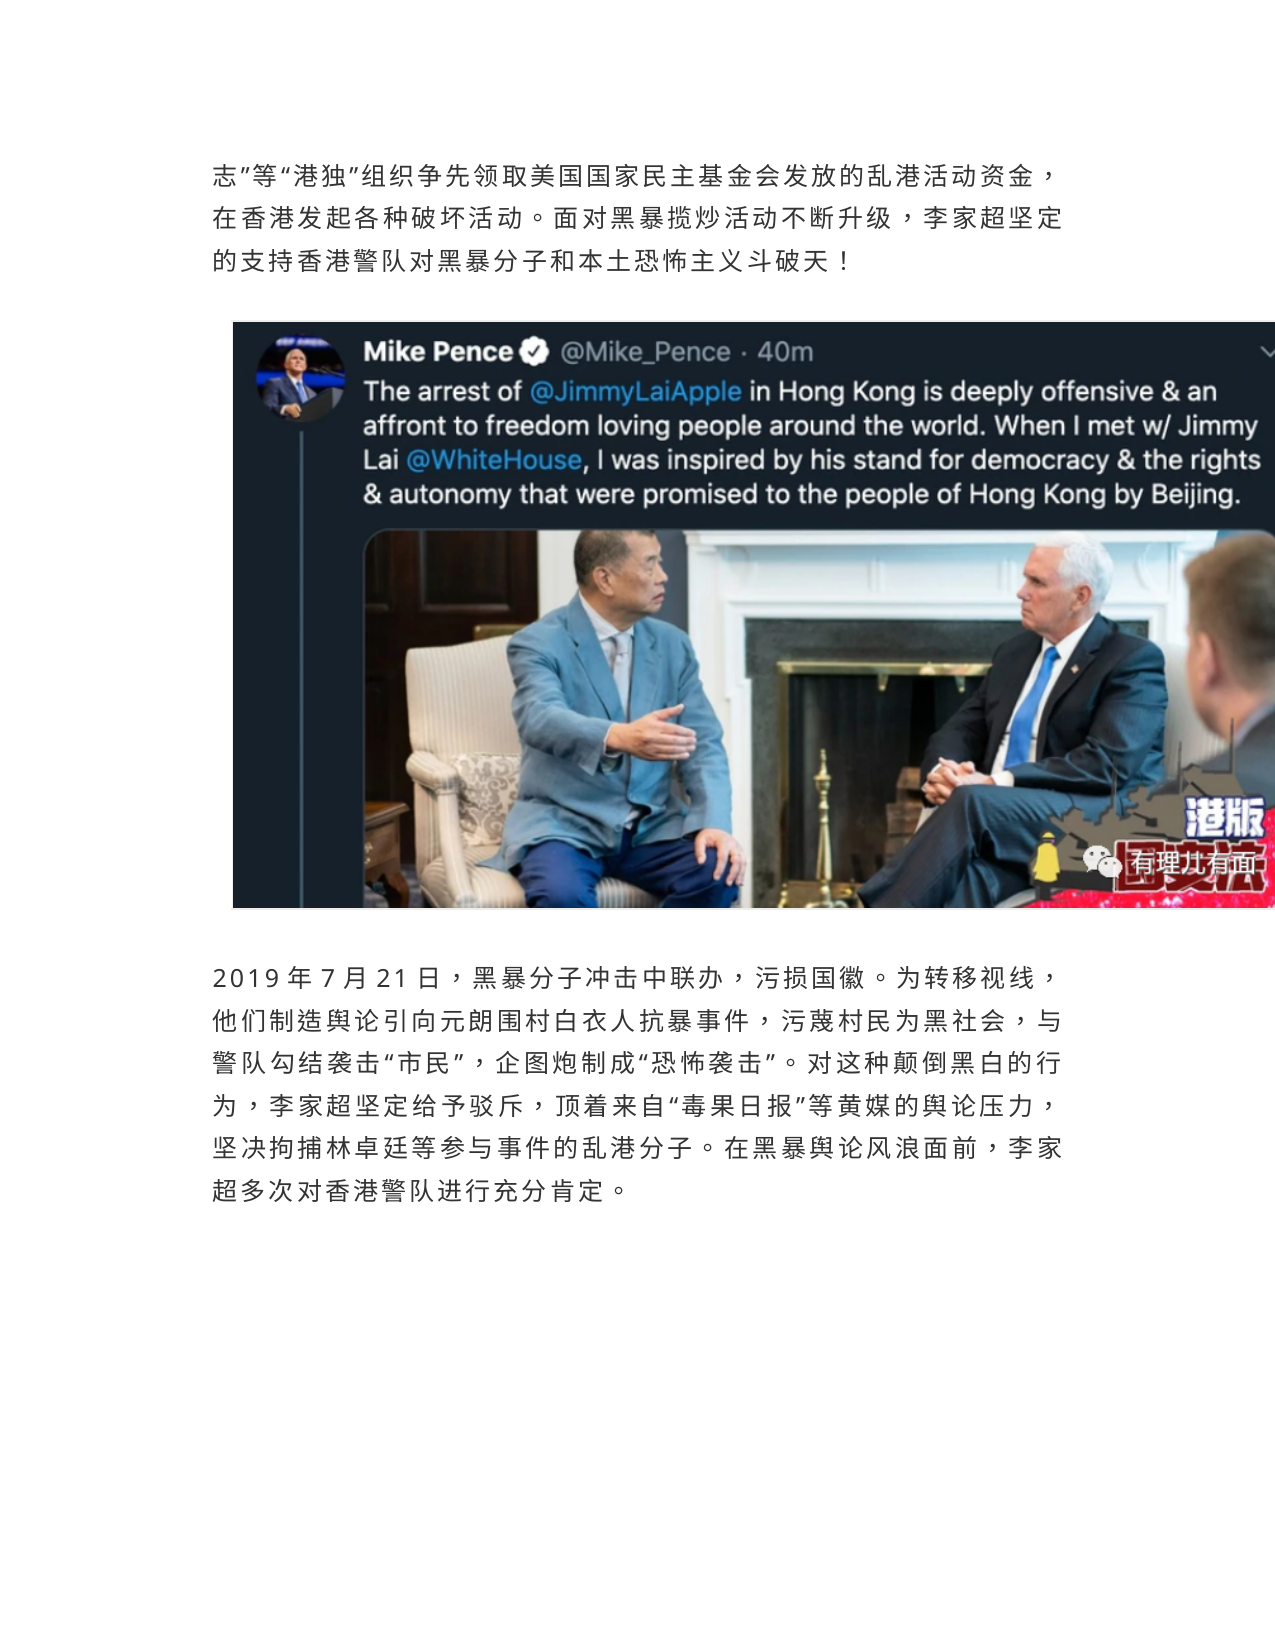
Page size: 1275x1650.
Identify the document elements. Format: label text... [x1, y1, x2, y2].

text 2019年7月21日，黑暴分子冲击中联办，污损国徽。为转移视线，他们制造舆论引向元朗围村白衣人抗暴事件，污蔑村民为黑社会，与警队勾结袭击“市民”，企图炮制成“恐怖袭击”。对这种颠倒黑白的行为，李家超坚定给予驳斥，顶着来自“毒果日报”等黄媒的舆论压力，坚决拘捕林卓廷等参与事件的乱港分子。在黑暴舆论风浪面前，李家超多次对香港警队进行充分肯定。 [212, 952, 1062, 1207]
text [212, 150, 1062, 277]
picture [233, 322, 1275, 908]
